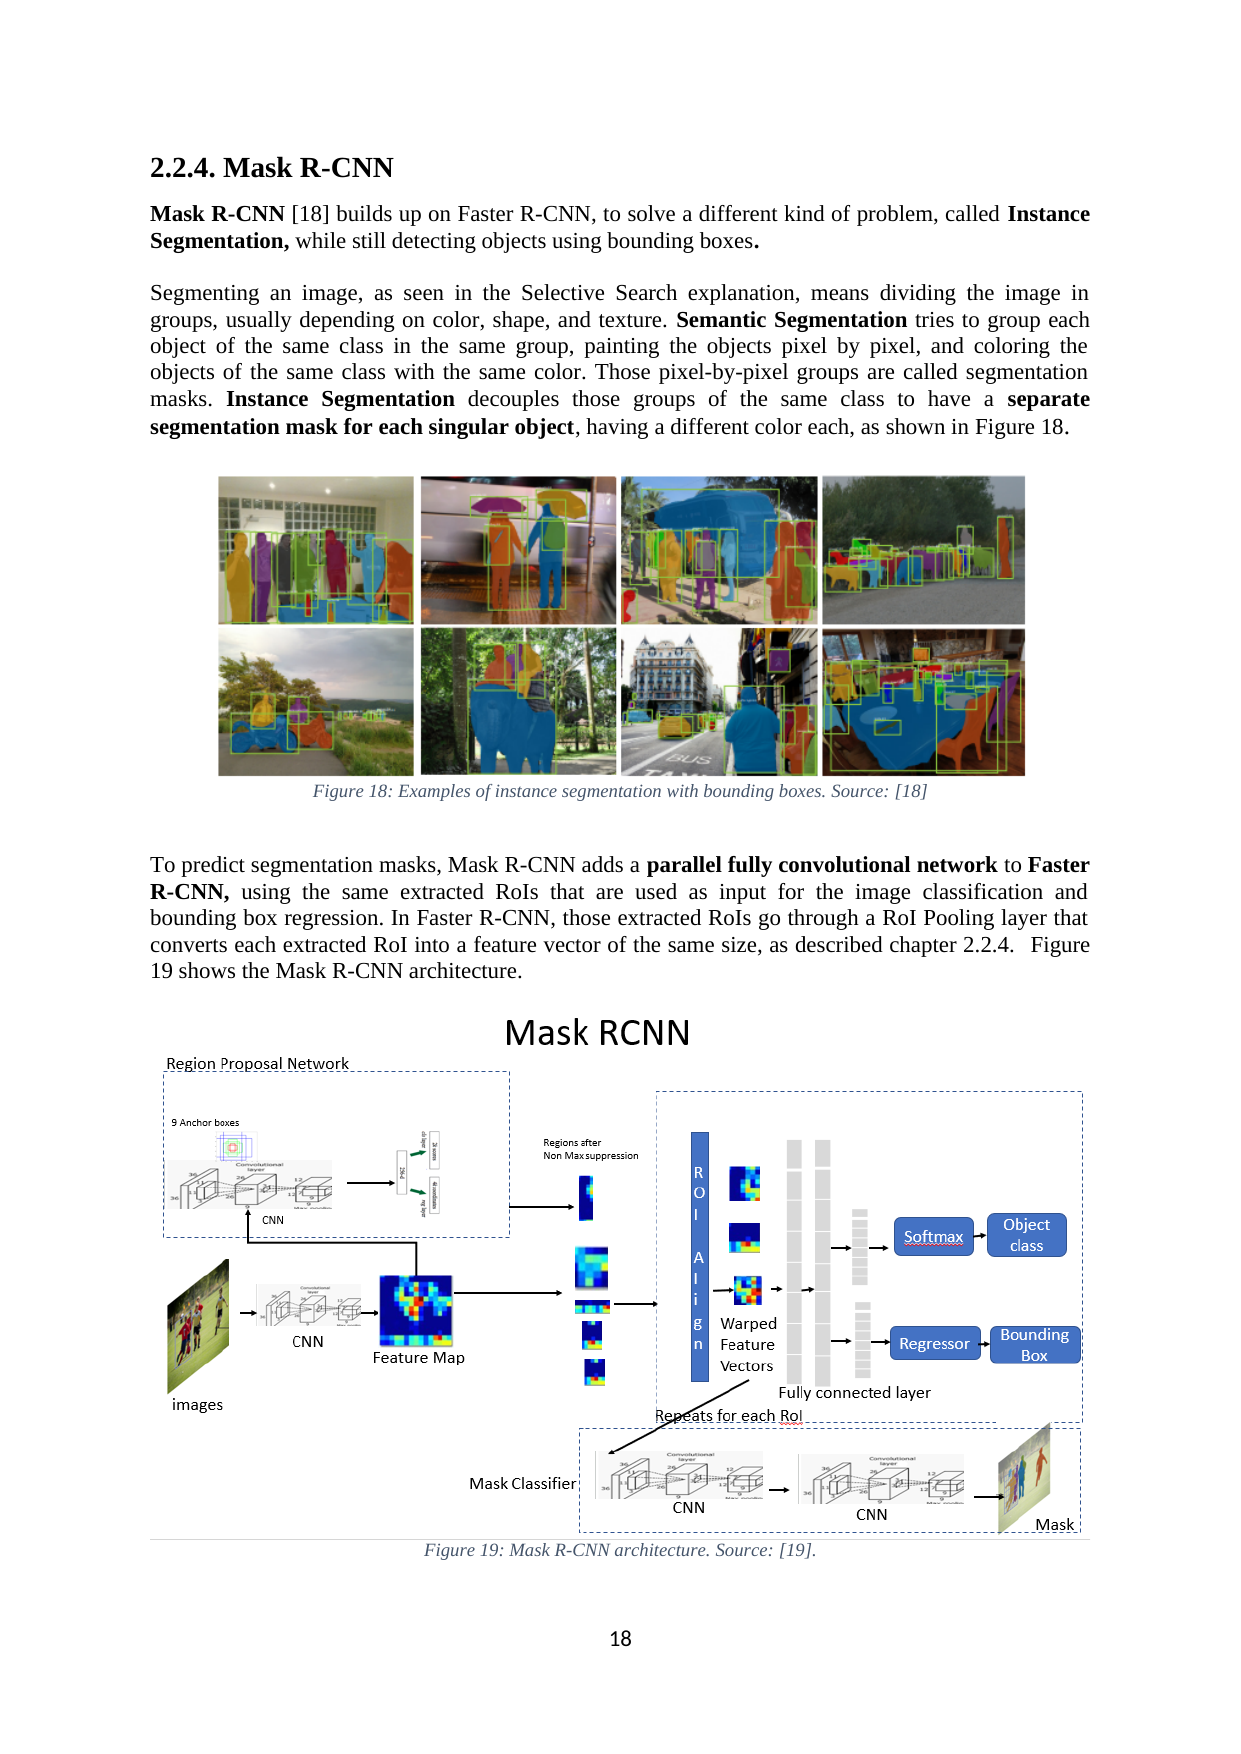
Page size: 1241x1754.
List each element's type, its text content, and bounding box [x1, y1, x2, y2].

picture [210, 468, 1030, 781]
picture [150, 1012, 1091, 1540]
text To predict segmentation masks, Mask R-CNN adds a parallel fully convolutional network to Faster R-CNN, using the same extracted RoIs that are used as input for the image classification and bounding box regression. In Faster R-CNN, those extracted RoIs go through a RoI Pooling layer that converts each extracted RoI into a feature vector of the same size, as described chapter 2.2.4. Figure 19 shows the Mask R-CNN architecture. [150, 852, 1090, 983]
text Segmenting an image, as seen in the Selective Search explanation, means dividing the image in groups, usually depending on color, shape, and texture. Semantic Segmentation tries to group each object of the same class in the same group, painting the objects pixel by pixel, and coloring the objects of the same class with the same color. Those pixel-by-pixel groups are called segmentation masks. Instance Segmentation decouples those groups of the same class to have a separate segmentation mask for each singular object, having a different color each, as shown in Figure 18. [150, 279, 1090, 440]
text Mask R-CNN [18] builds up on Faster R-CNN, to solve a different kind of problem, called Instance Segmentation, while still detecting objects using bounding boxes. [150, 200, 1090, 253]
subtitle 2.2.4. Mask R-CNN [150, 150, 1090, 183]
text Figure 19: Mask R-CNN architecture. Source: [19]. [150, 1540, 1090, 1561]
text Figure 18: Examples of instance segmentation with bounding boxes. Source: [18] [150, 780, 1090, 802]
